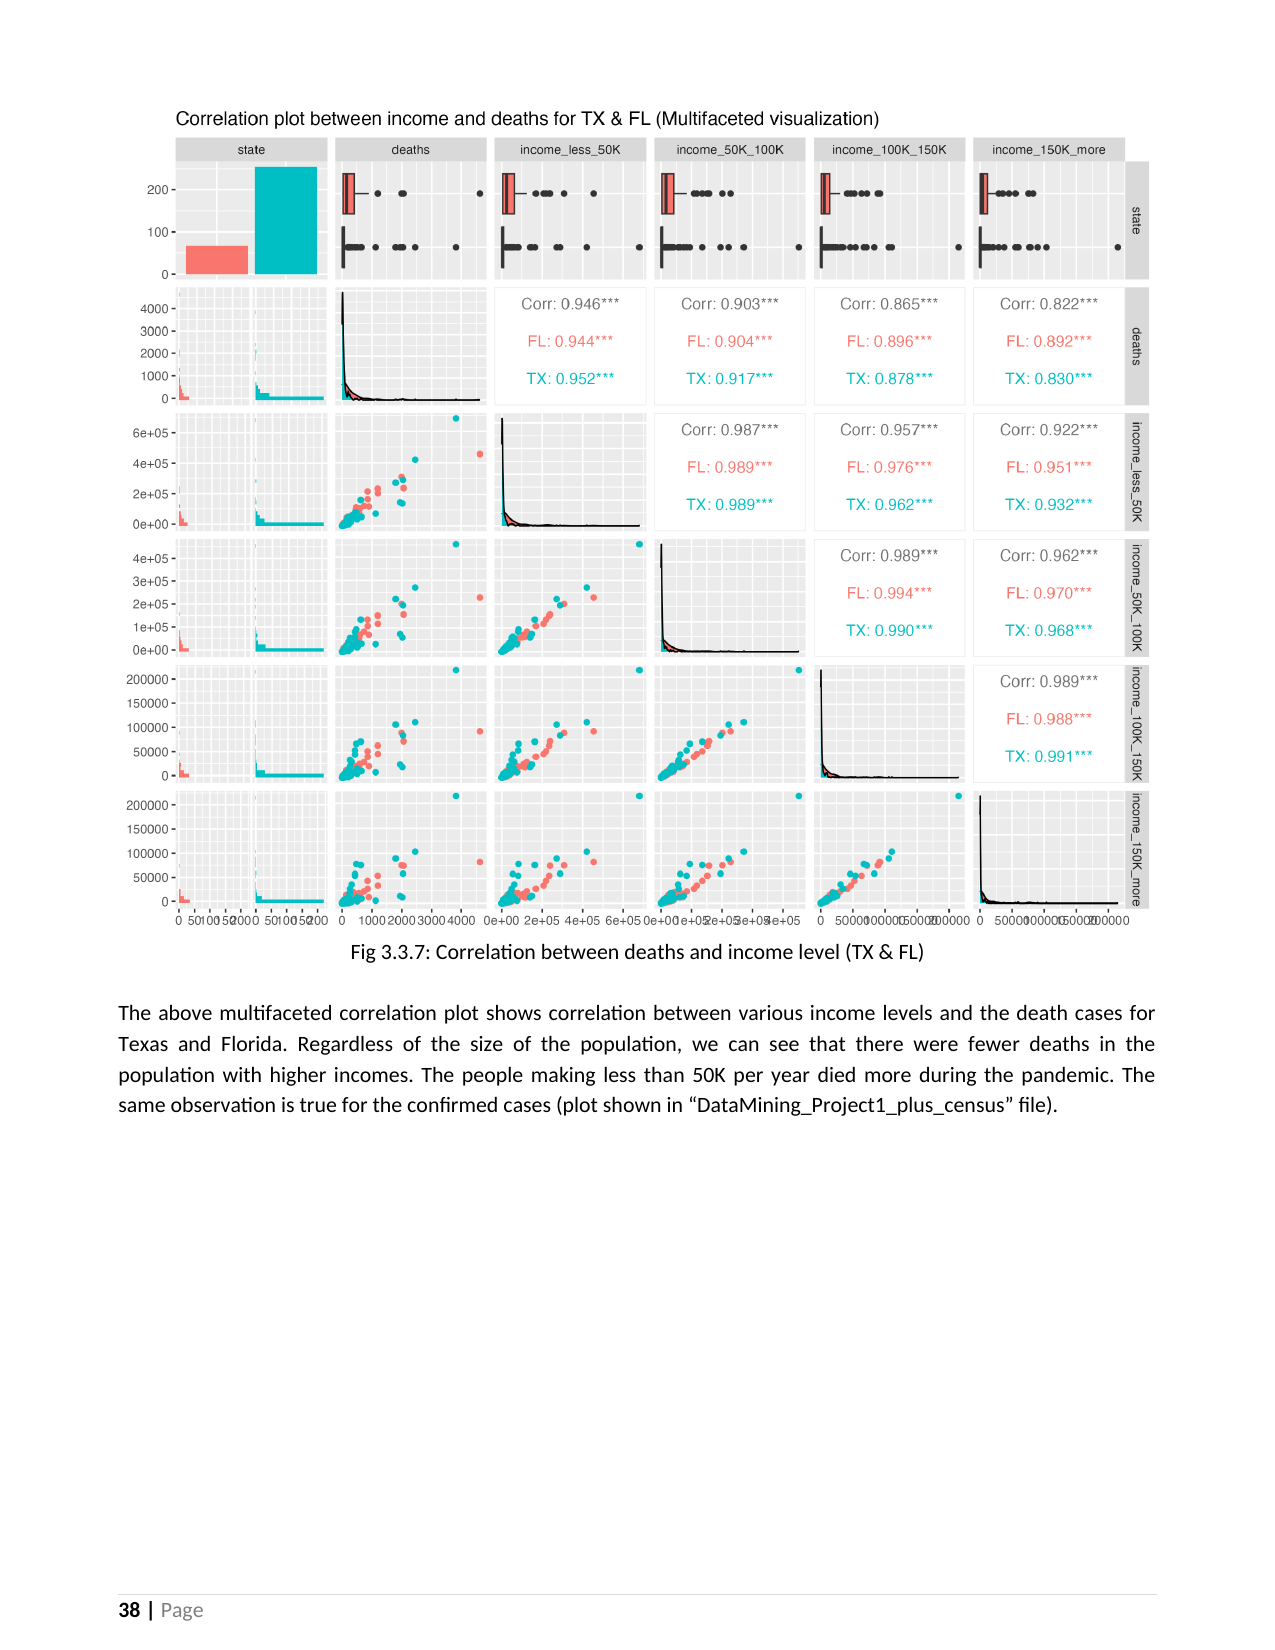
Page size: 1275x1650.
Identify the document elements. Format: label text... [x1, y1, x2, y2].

picture [118, 103, 1157, 935]
text Fig 3.3.7: Correlation between deaths and income level (TX & FL) [118, 938, 1157, 965]
text The above multifaceted correlation plot shows correlation between various income levels and the death cases for Texas and Florida. Regardless of the size of the population, we can see that there were fewer deaths in the population with higher incomes. The people making less than 50K per year died more during the pandemic. The same observation is true for the confirmed cases (plot shown in “DataMining_Project1_plus_census” file). [118, 999, 1157, 1118]
